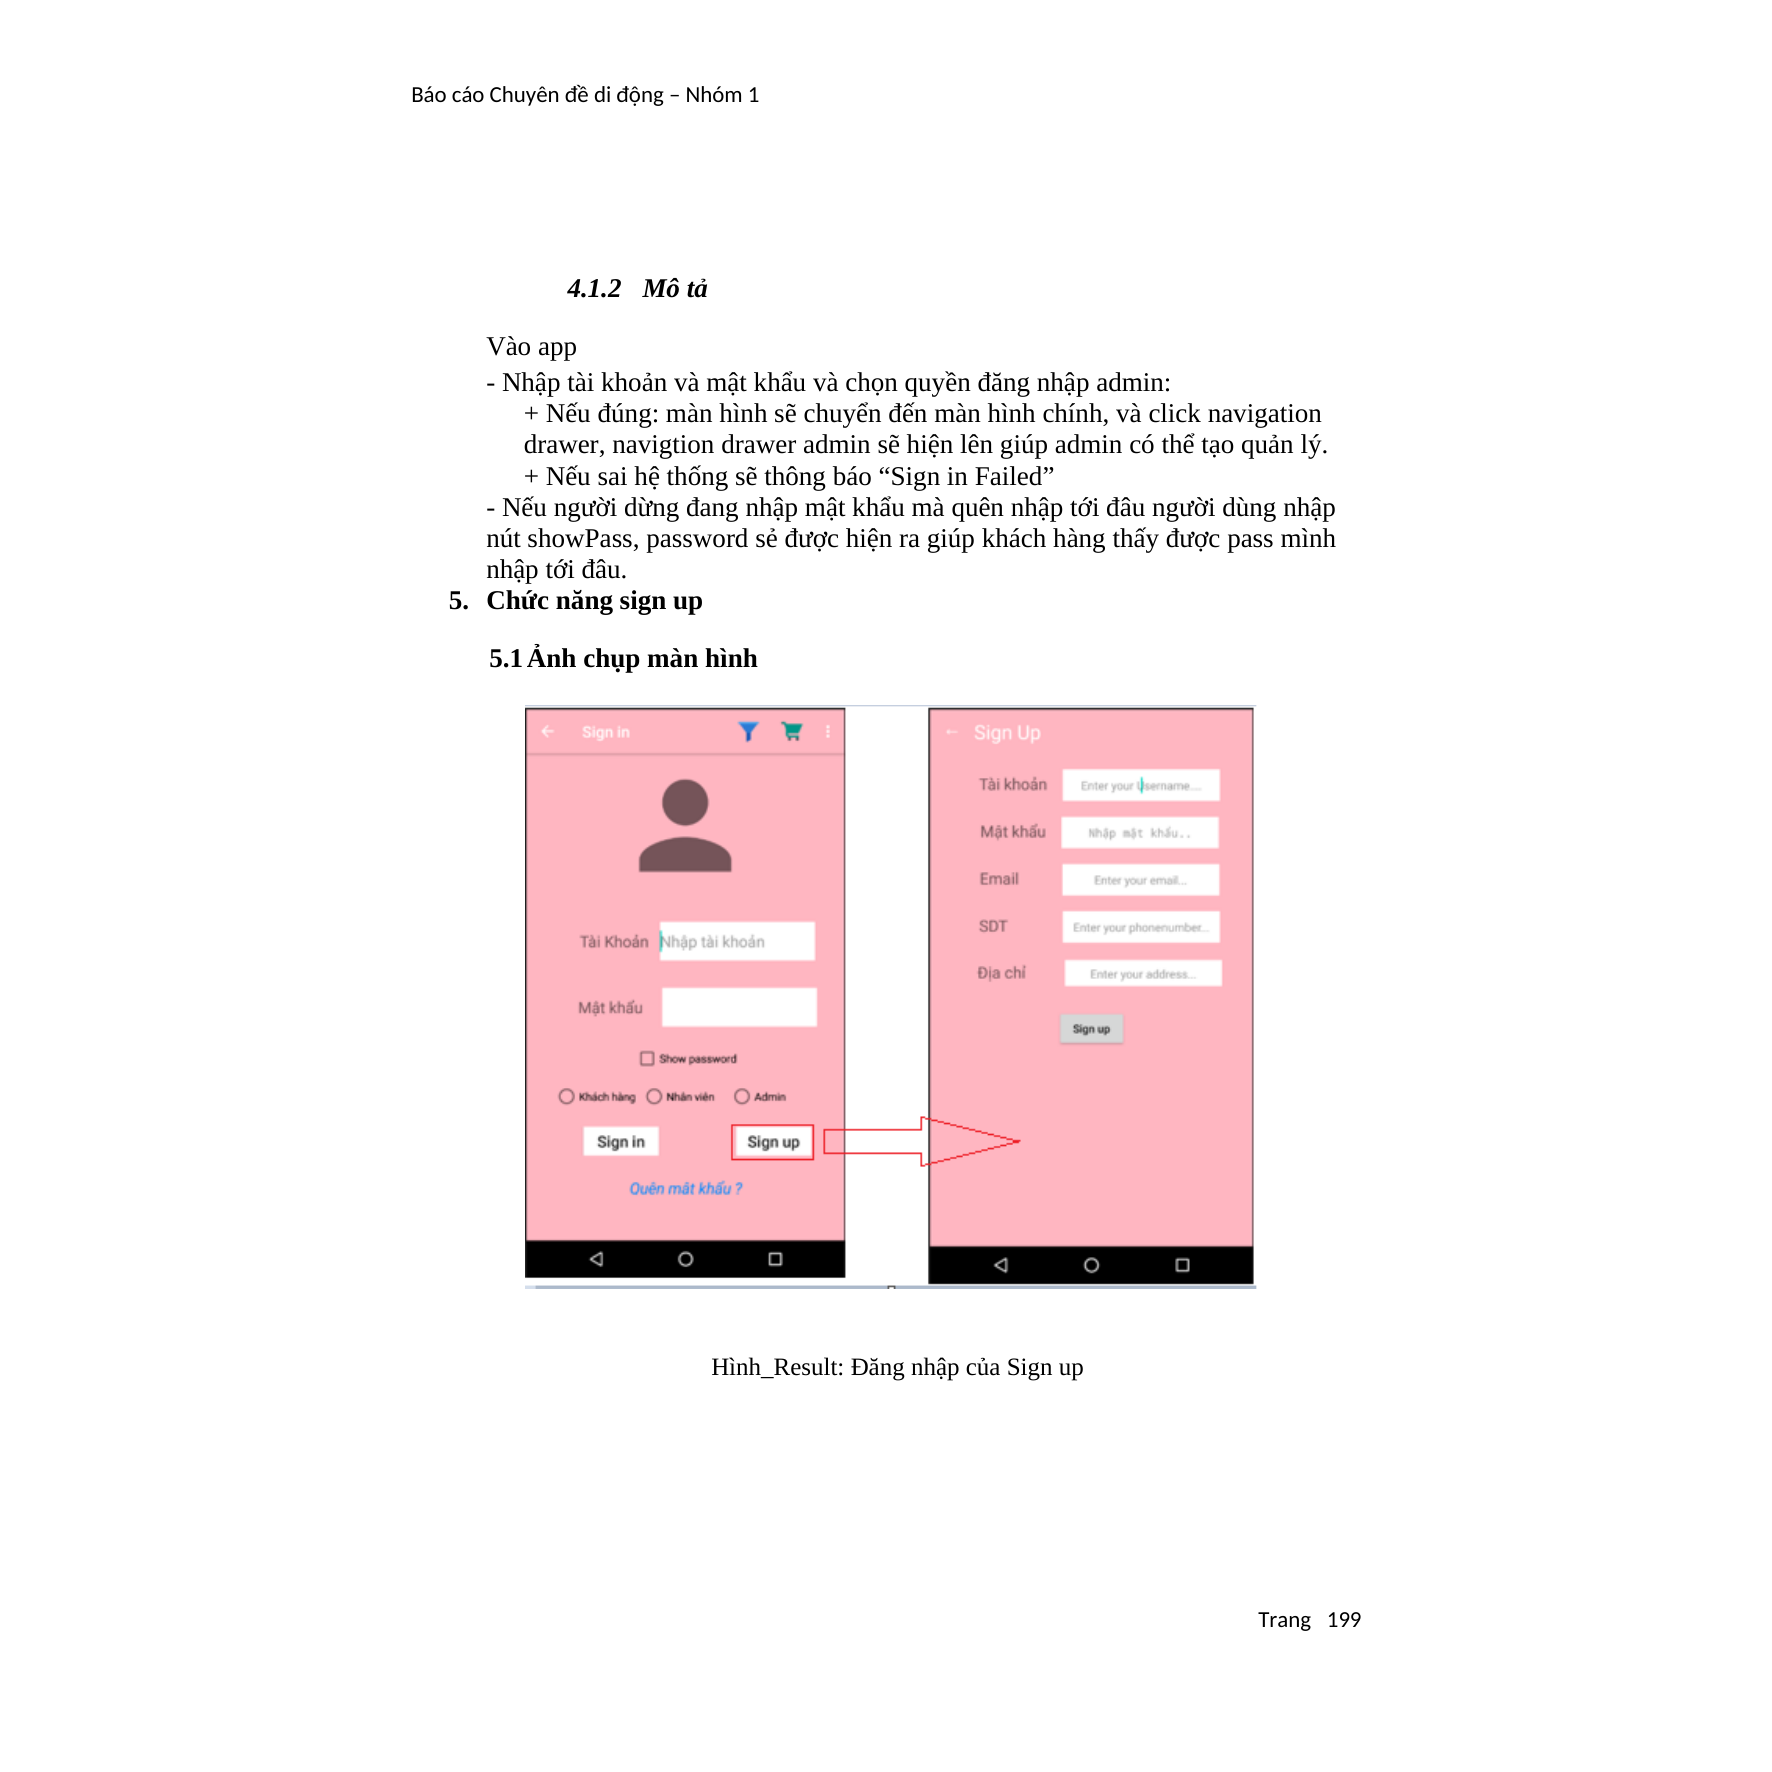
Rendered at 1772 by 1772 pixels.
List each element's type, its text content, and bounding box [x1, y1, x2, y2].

list + Nếu sai hệ thống sẽ thông báo “Sign in Failed” [523, 460, 1361, 491]
list - Nếu người dừng đang nhập mật khẩu mà quên nhập tới đâu người dùng nhập nút showPass, password sẻ được hiện ra giúp khách hàng thấy được pass mình nhập tới đâu. [486, 491, 1361, 584]
subtitle Chức năng sign up [448, 584, 1363, 615]
subtitle Mô tả [567, 272, 1363, 303]
list - Nhập tài khoản và mật khẩu và chọn quyền đăng nhập admin: [486, 366, 1361, 397]
list Vào app [486, 331, 1361, 362]
picture [525, 705, 1257, 1289]
subtitle Ảnh chụp màn hình [489, 642, 1363, 674]
text Hình_Result: Đăng nhập của Sign up [636, 1352, 1361, 1381]
list + Nếu đúng: màn hình sẽ chuyển đến màn hình chính, và click navigation drawer, navigtion drawer admin sẽ hiện lên giúp admin có thể tạo quản lý. [523, 397, 1361, 460]
